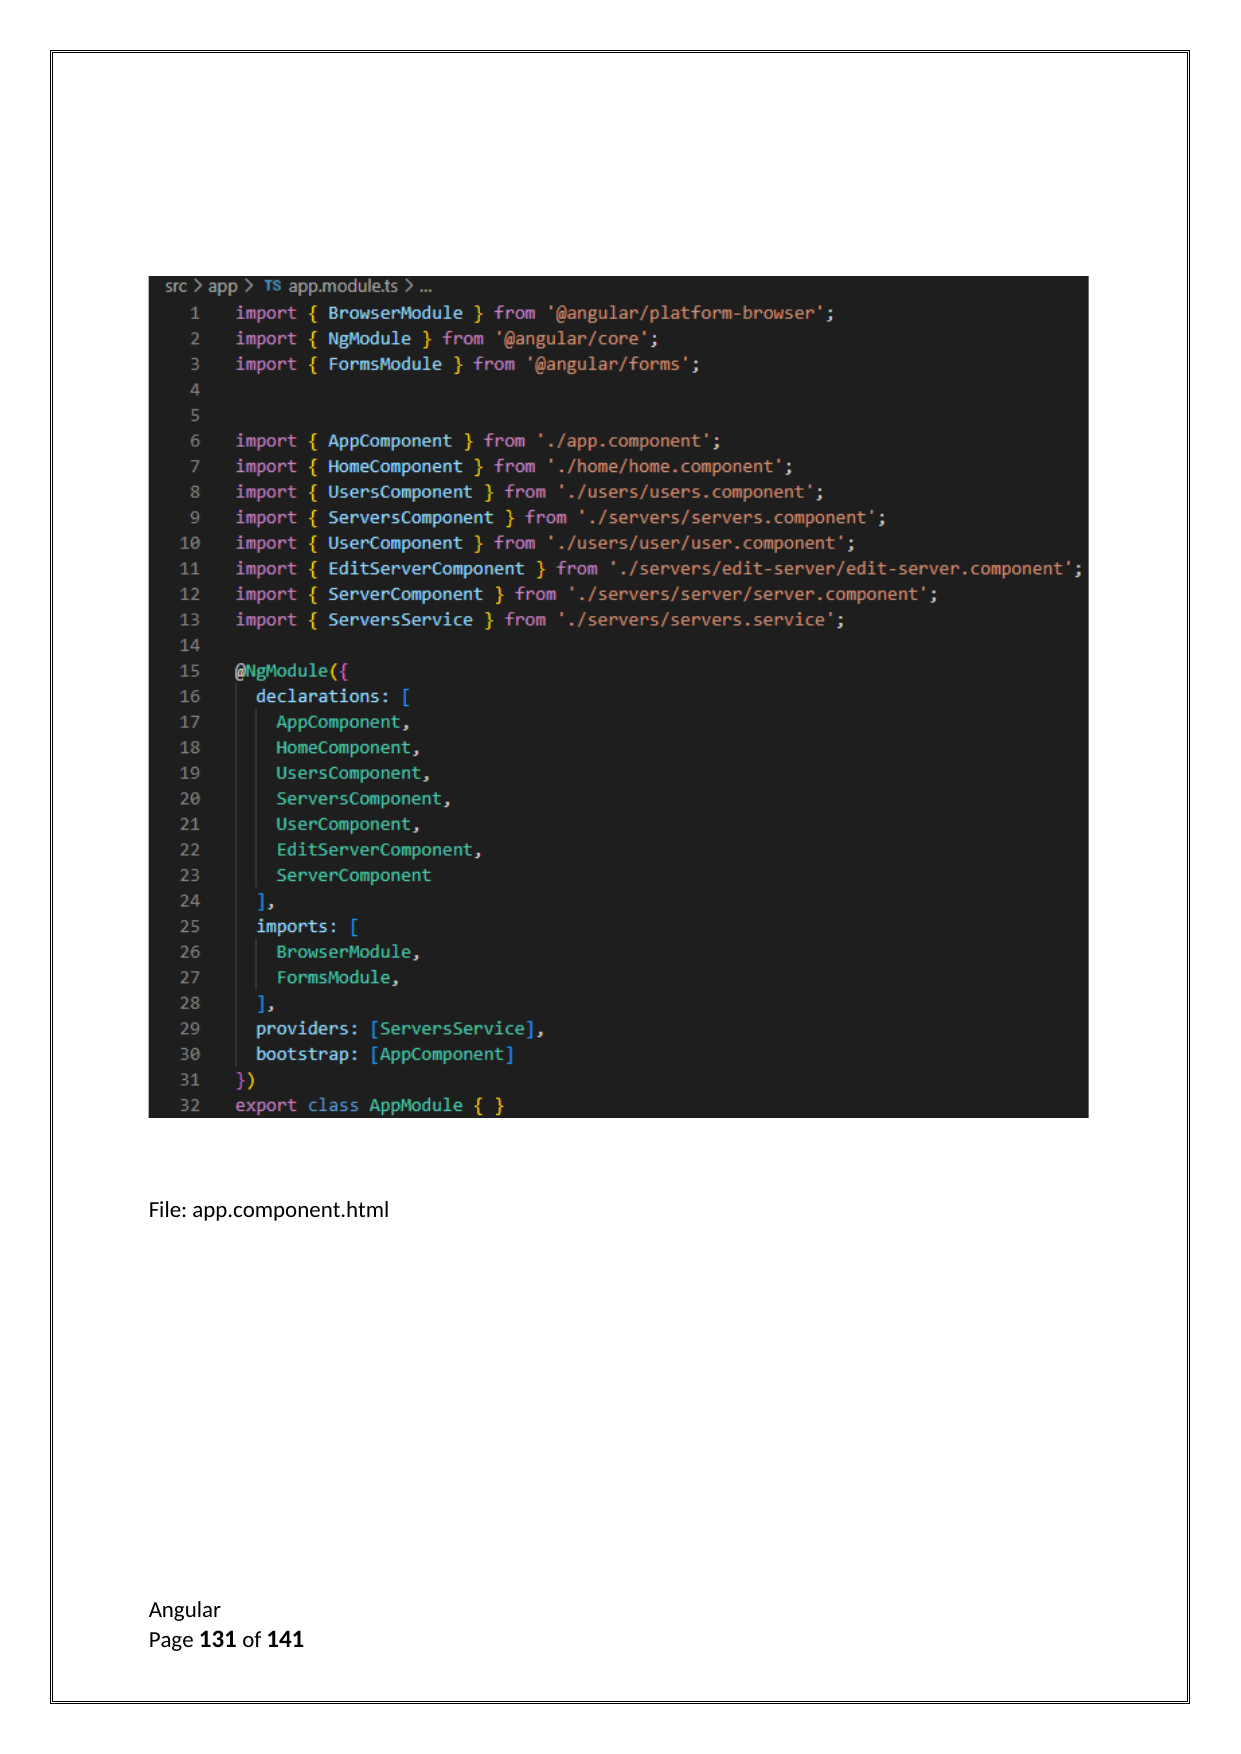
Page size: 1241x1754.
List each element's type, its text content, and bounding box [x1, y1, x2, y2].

picture [148, 276, 1089, 1118]
text File: app.component.html [148, 1195, 1092, 1223]
